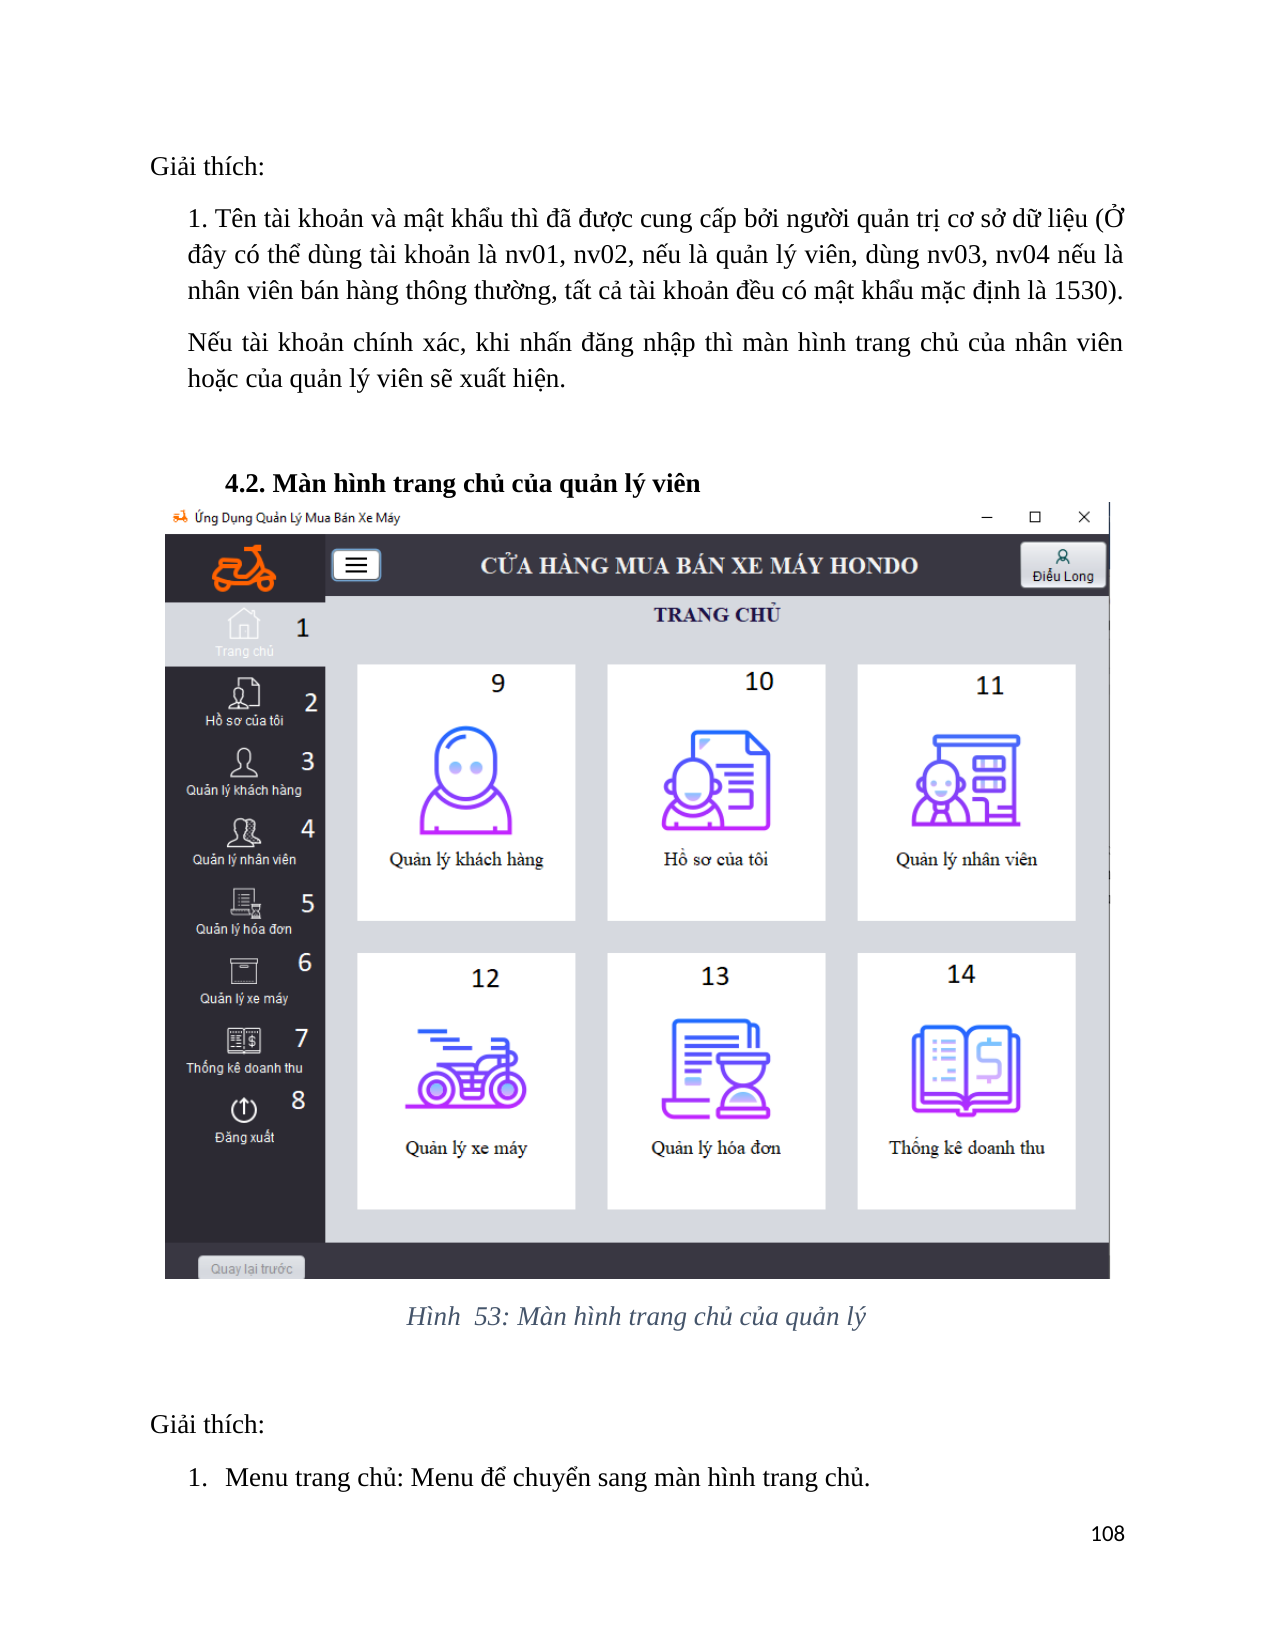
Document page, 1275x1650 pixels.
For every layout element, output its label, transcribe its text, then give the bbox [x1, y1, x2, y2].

text Giải thích: [150, 1408, 1125, 1440]
picture [165, 502, 1111, 1279]
text Hình 53: Màn hình trang chủ của quản lý [150, 1299, 1125, 1331]
text Giải thích: [150, 150, 1125, 181]
text Nếu tài khoản chính xác, khi nhấn đăng nhập thì màn hình trang chủ của nhân viên hoặc của quản lý viên sẽ xuất hiện. [187, 326, 1125, 393]
text 1. Tên tài khoản và mật khẩu thì đã được cung cấp bởi người quản trị cơ sở dữ liệu (Ở đây có thể dùng tài khoản là nv01, nv02, nếu là quản lý viên, dùng nv03, nv04 nếu là nhân viên bán hàng thông thường, tất cả tài khoản đều có mật khẩu mặc định là 1530). [187, 202, 1125, 305]
list Menu trang chủ: Menu để chuyển sang màn hình trang chủ. [187, 1461, 1125, 1492]
subtitle 4.2. Màn hình trang chủ của quản lý viên [225, 467, 1125, 498]
